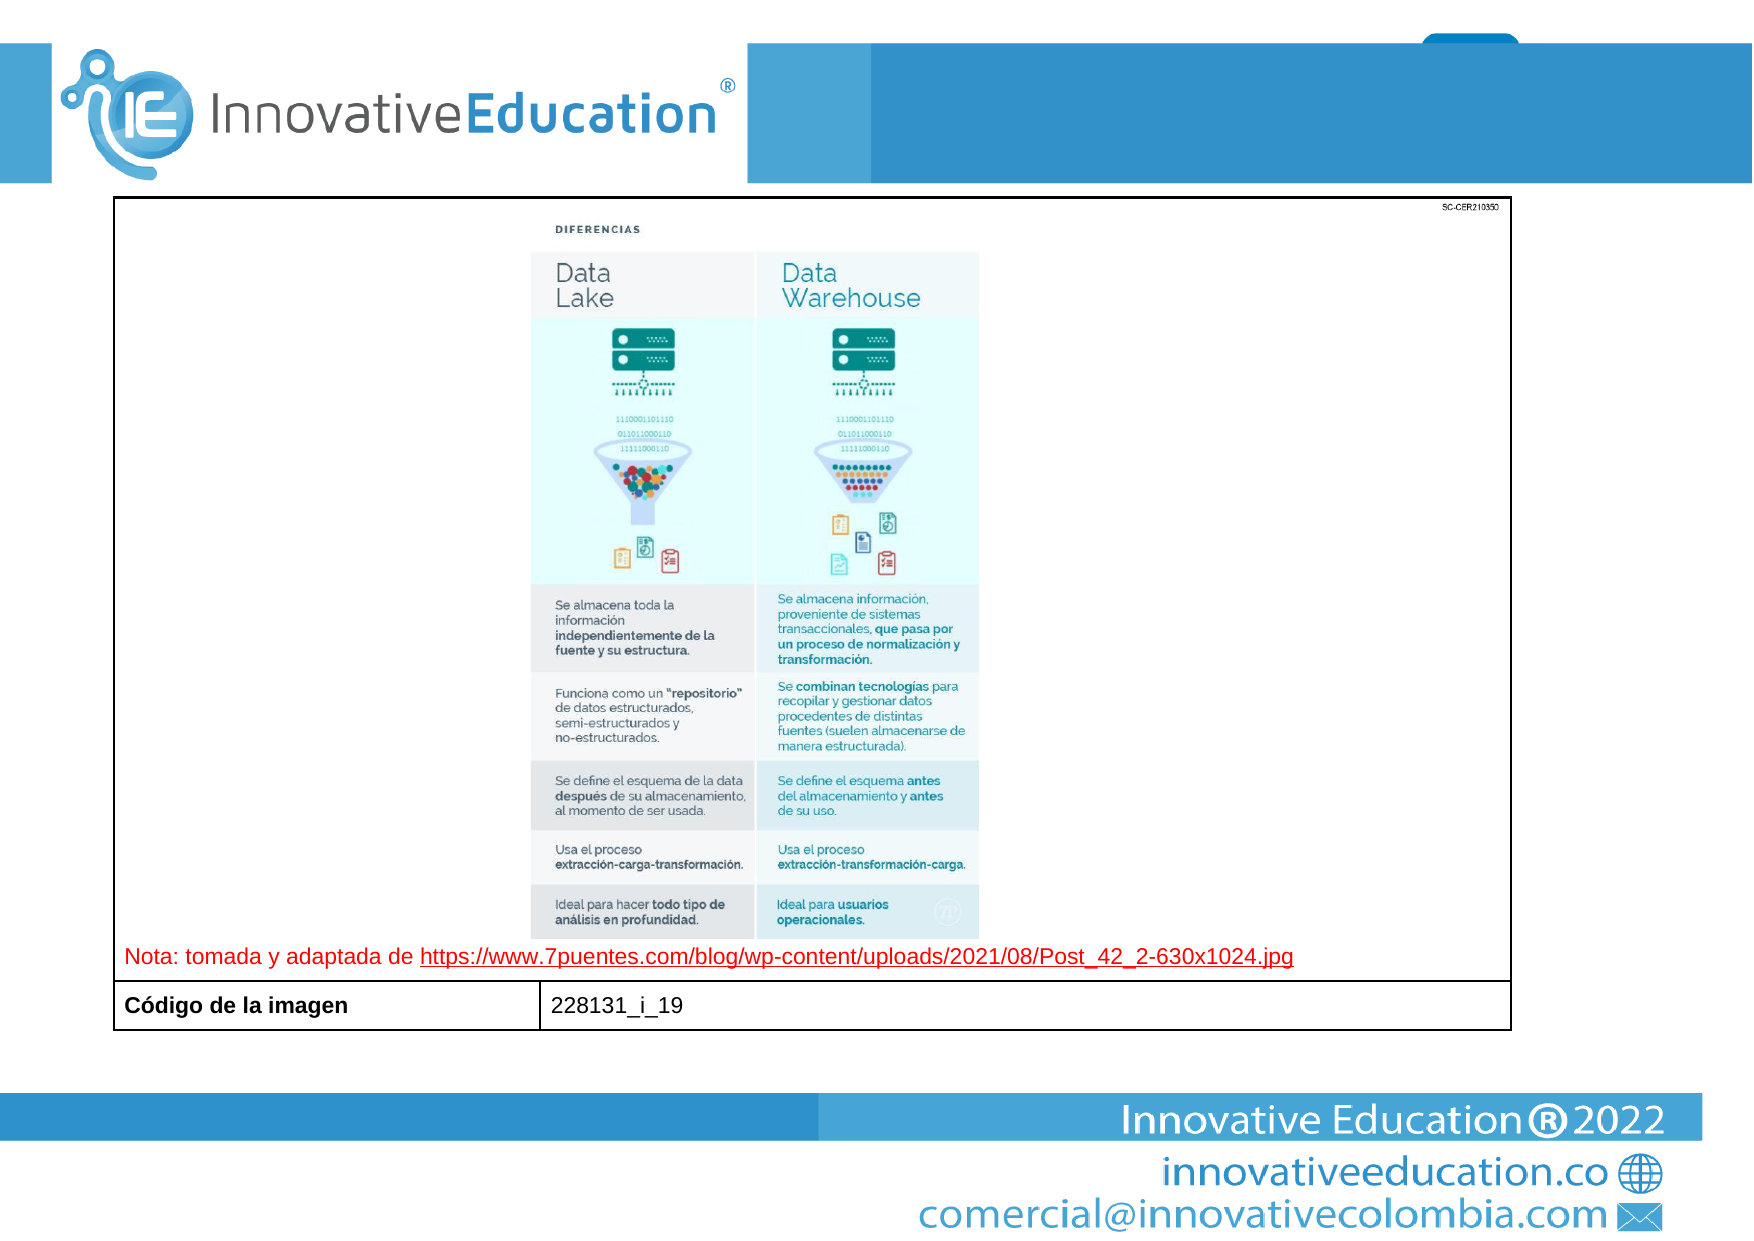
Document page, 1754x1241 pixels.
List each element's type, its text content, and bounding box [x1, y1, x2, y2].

picture [0, 30, 1752, 213]
table_cell 228131_i_19 [541, 982, 1510, 1029]
picture [530, 208, 980, 939]
table_cell Código de la imagen [115, 982, 539, 1029]
picture [0, 1092, 1703, 1238]
table_cell Nota: tomada y adaptada de https://www.7puentes.com/blog/wp-content/uploads/2021/08/Post_42_2-630x1024.jpg [115, 199, 1510, 980]
